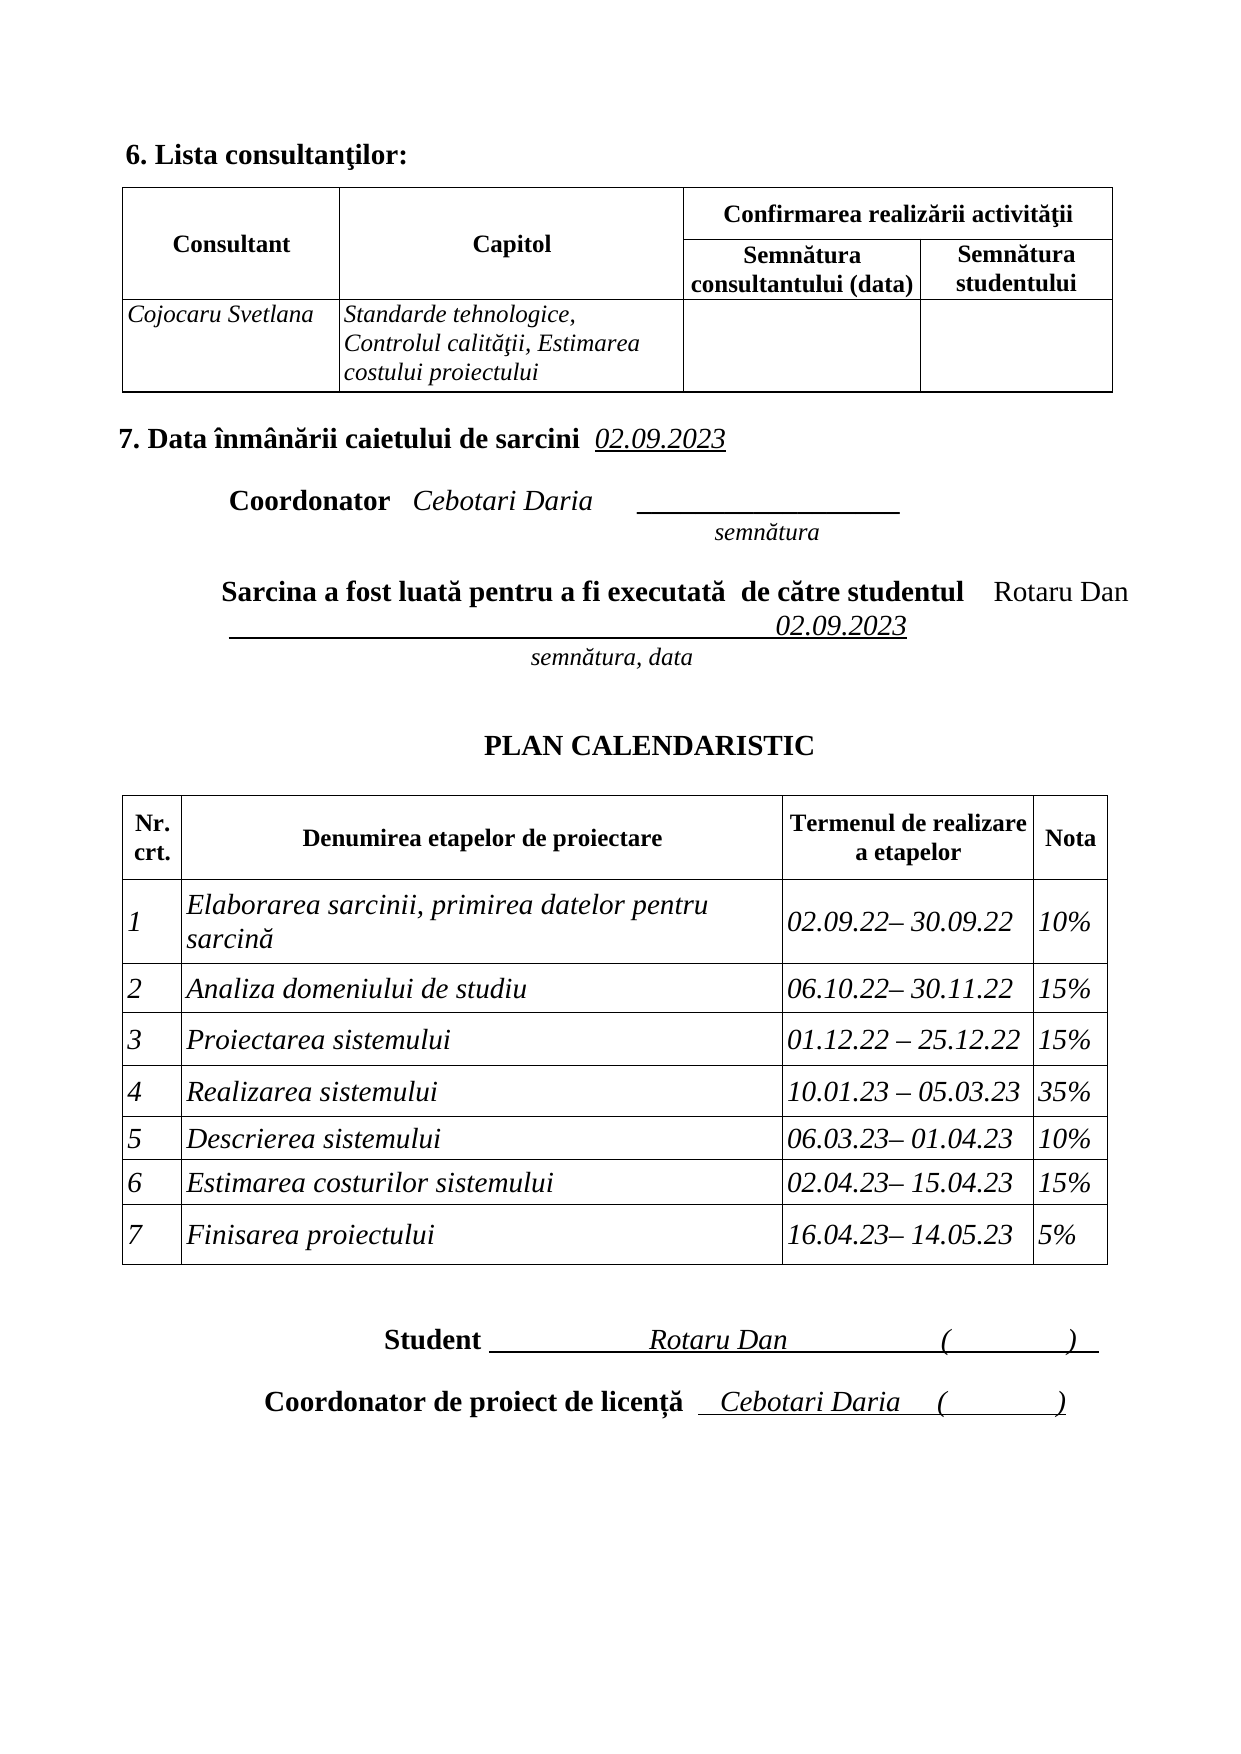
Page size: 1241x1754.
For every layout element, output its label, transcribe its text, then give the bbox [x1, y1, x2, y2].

text 7. Data înmânării caietului de sarcini 02.09.2023 [118, 421, 1181, 455]
table_header Consultant [123, 188, 339, 298]
table_cell 10% [1034, 1117, 1107, 1159]
table_cell 3 [123, 1013, 181, 1065]
table_cell 35% [1034, 1066, 1107, 1116]
text Sarcina a fost luată pentru a fi executată de către studentul Rotaru Dan [221, 574, 1181, 608]
table_cell 15% [1034, 1013, 1107, 1065]
table_header Nr. crt. [123, 796, 181, 879]
table_cell 6 [123, 1160, 181, 1203]
text semnătura [221, 517, 1181, 546]
text PLAN CALENDARISTIC [118, 728, 1181, 761]
table_header Capitol [340, 188, 683, 298]
table_cell 06.03.23– 01.04.23 [783, 1117, 1033, 1159]
table_cell 06.10.22– 30.11.22 [783, 964, 1033, 1012]
text Coordonator Cebotari Daria __________________ [221, 483, 1181, 517]
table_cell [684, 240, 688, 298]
table_cell 10.01.23 – 05.03.23 [783, 1066, 1033, 1116]
table_cell Finisarea proiectului [182, 1205, 782, 1264]
table_header Termenul de realizare a etapelor [783, 796, 1033, 879]
text semnătura, data [118, 642, 1181, 670]
table_cell 10% [1034, 880, 1107, 962]
text Student Rotaru Dan ( ) [118, 1322, 1181, 1356]
table_cell Realizarea sistemului [182, 1066, 782, 1116]
table_cell Cojocaru Svetlana [123, 300, 339, 391]
table_cell 15% [1034, 964, 1107, 1012]
table_cell 7 [123, 1205, 181, 1264]
table_cell 2 [123, 964, 181, 1012]
table_cell 5 [123, 1117, 181, 1159]
table_header Denumirea etapelor de proiectare [182, 796, 782, 879]
table_cell Standarde tehnologice, Controlul calităţii, Estimarea costului proiectului [340, 300, 683, 391]
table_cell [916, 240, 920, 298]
text Platforma propusă spre implementare va fi sub interfață web. Aplicația va fi divizată în pentru utilizatori autentificați și neautentificați. Toată interacțiunea cu platforma se face având conexiune la internet și acesând platforma utiilizând in browser modern. 6. Lista consultanţilor: [118, 137, 1181, 170]
table_cell 01.12.22 – 25.12.22 [783, 1013, 1033, 1065]
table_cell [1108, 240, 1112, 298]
table_cell Descrierea sistemului [182, 1117, 782, 1159]
table_header Nota [1034, 796, 1107, 879]
table_cell 02.04.23– 15.04.23 [783, 1160, 1033, 1203]
table_cell Elaborarea sarcinii, primirea datelor pentru sarcină [182, 880, 782, 962]
table_cell 16.04.23– 14.05.23 [783, 1205, 1033, 1264]
text Coordonator de proiect de licență Cebotari Daria ( ) [118, 1384, 1181, 1418]
text 02.09.2023 [221, 608, 1181, 642]
table_cell 4 [123, 1066, 181, 1116]
table_cell [684, 300, 920, 391]
table_cell Proiectarea sistemului [182, 1013, 782, 1065]
table_cell 02.09.22– 30.09.22 [783, 880, 1033, 962]
table_cell [921, 300, 1112, 391]
table_cell Analiza domeniului de studiu [182, 964, 782, 1012]
table_cell 1 [123, 880, 181, 962]
table_cell Estimarea costurilor sistemului [182, 1160, 782, 1203]
table_header Confirmarea realizării activităţii [684, 188, 1112, 238]
table_cell 15% [1034, 1160, 1107, 1203]
table_cell 5% [1034, 1205, 1107, 1264]
